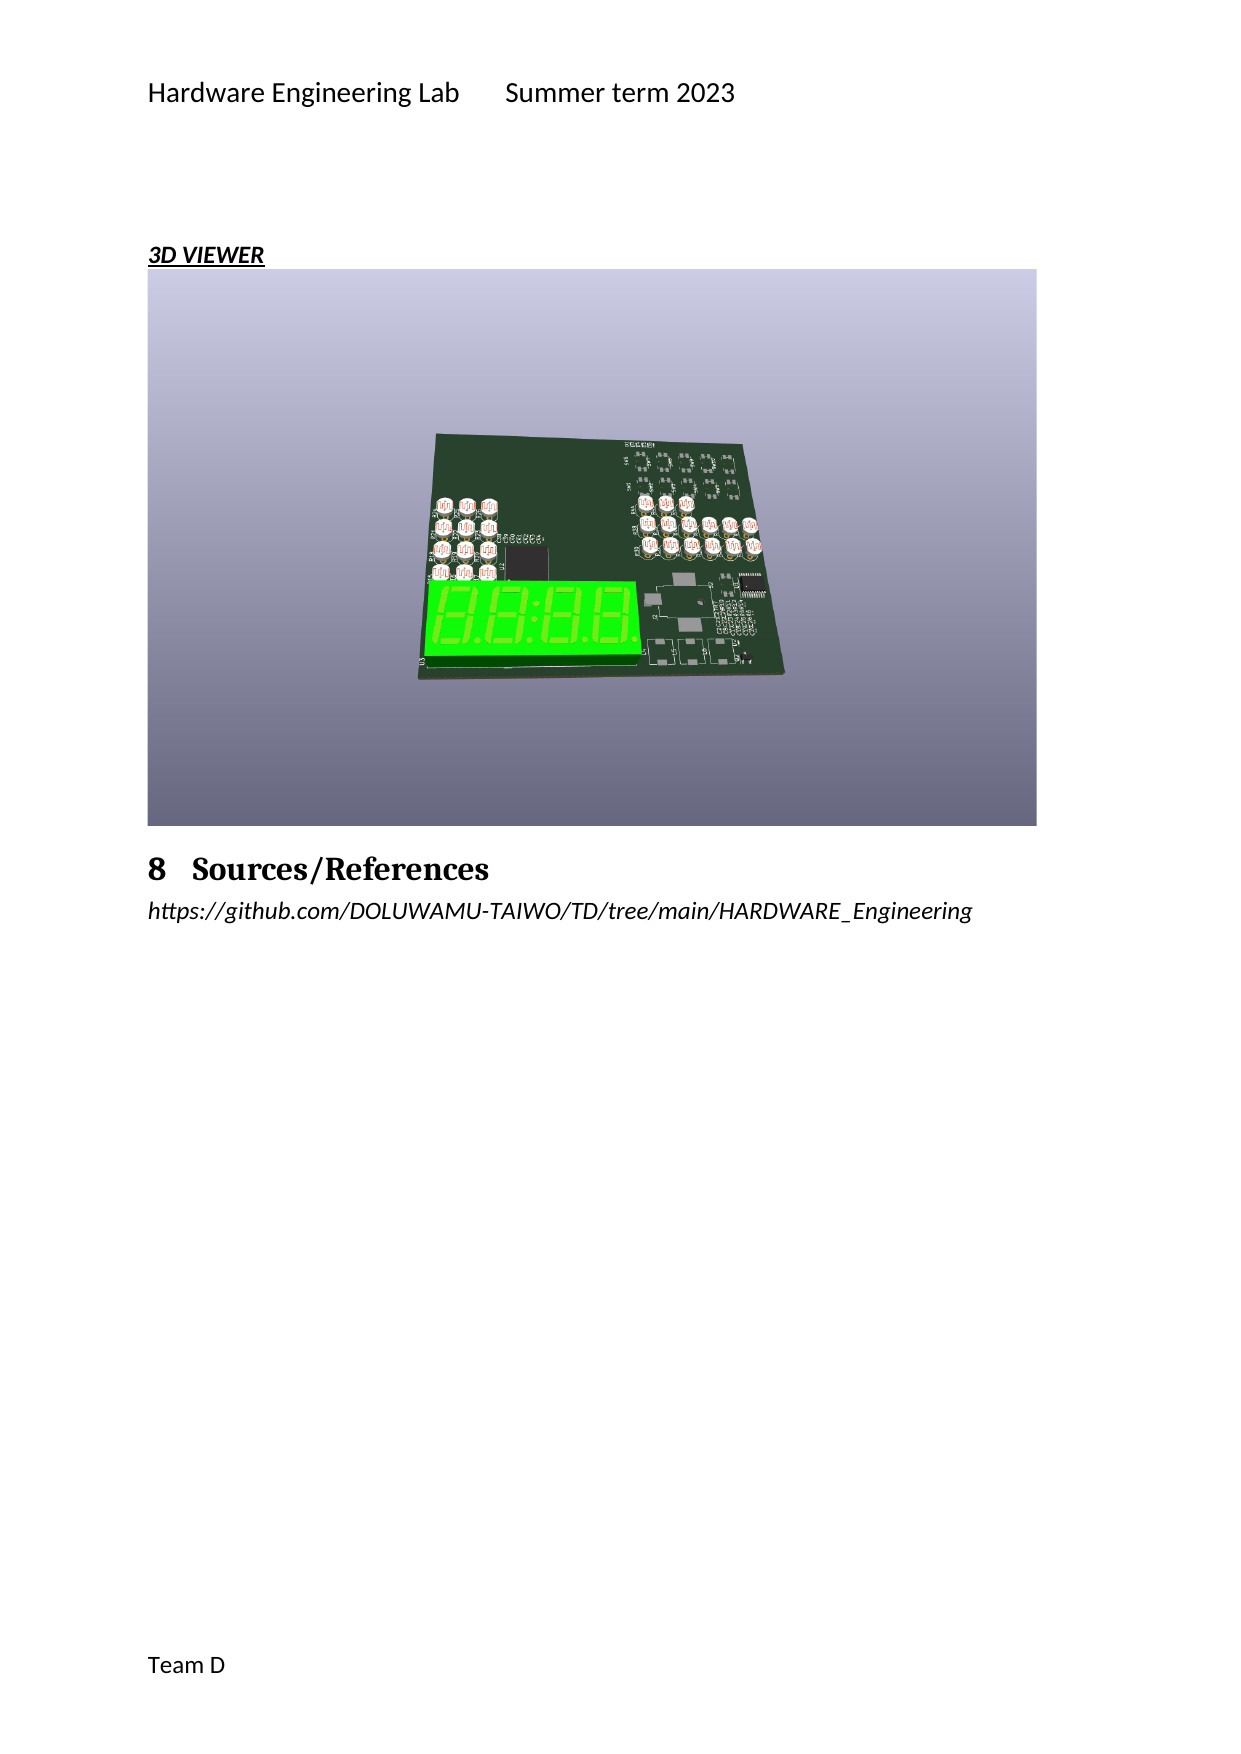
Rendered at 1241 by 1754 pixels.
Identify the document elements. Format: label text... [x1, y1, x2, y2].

text 3D VIEWER [148, 239, 1093, 270]
picture [147, 269, 1037, 826]
text https://github.com/DOLUWAMU-TAIWO/TD/tree/main/HARDWARE_Engineering [148, 895, 1093, 925]
subtitle Sources/References [148, 850, 1093, 888]
